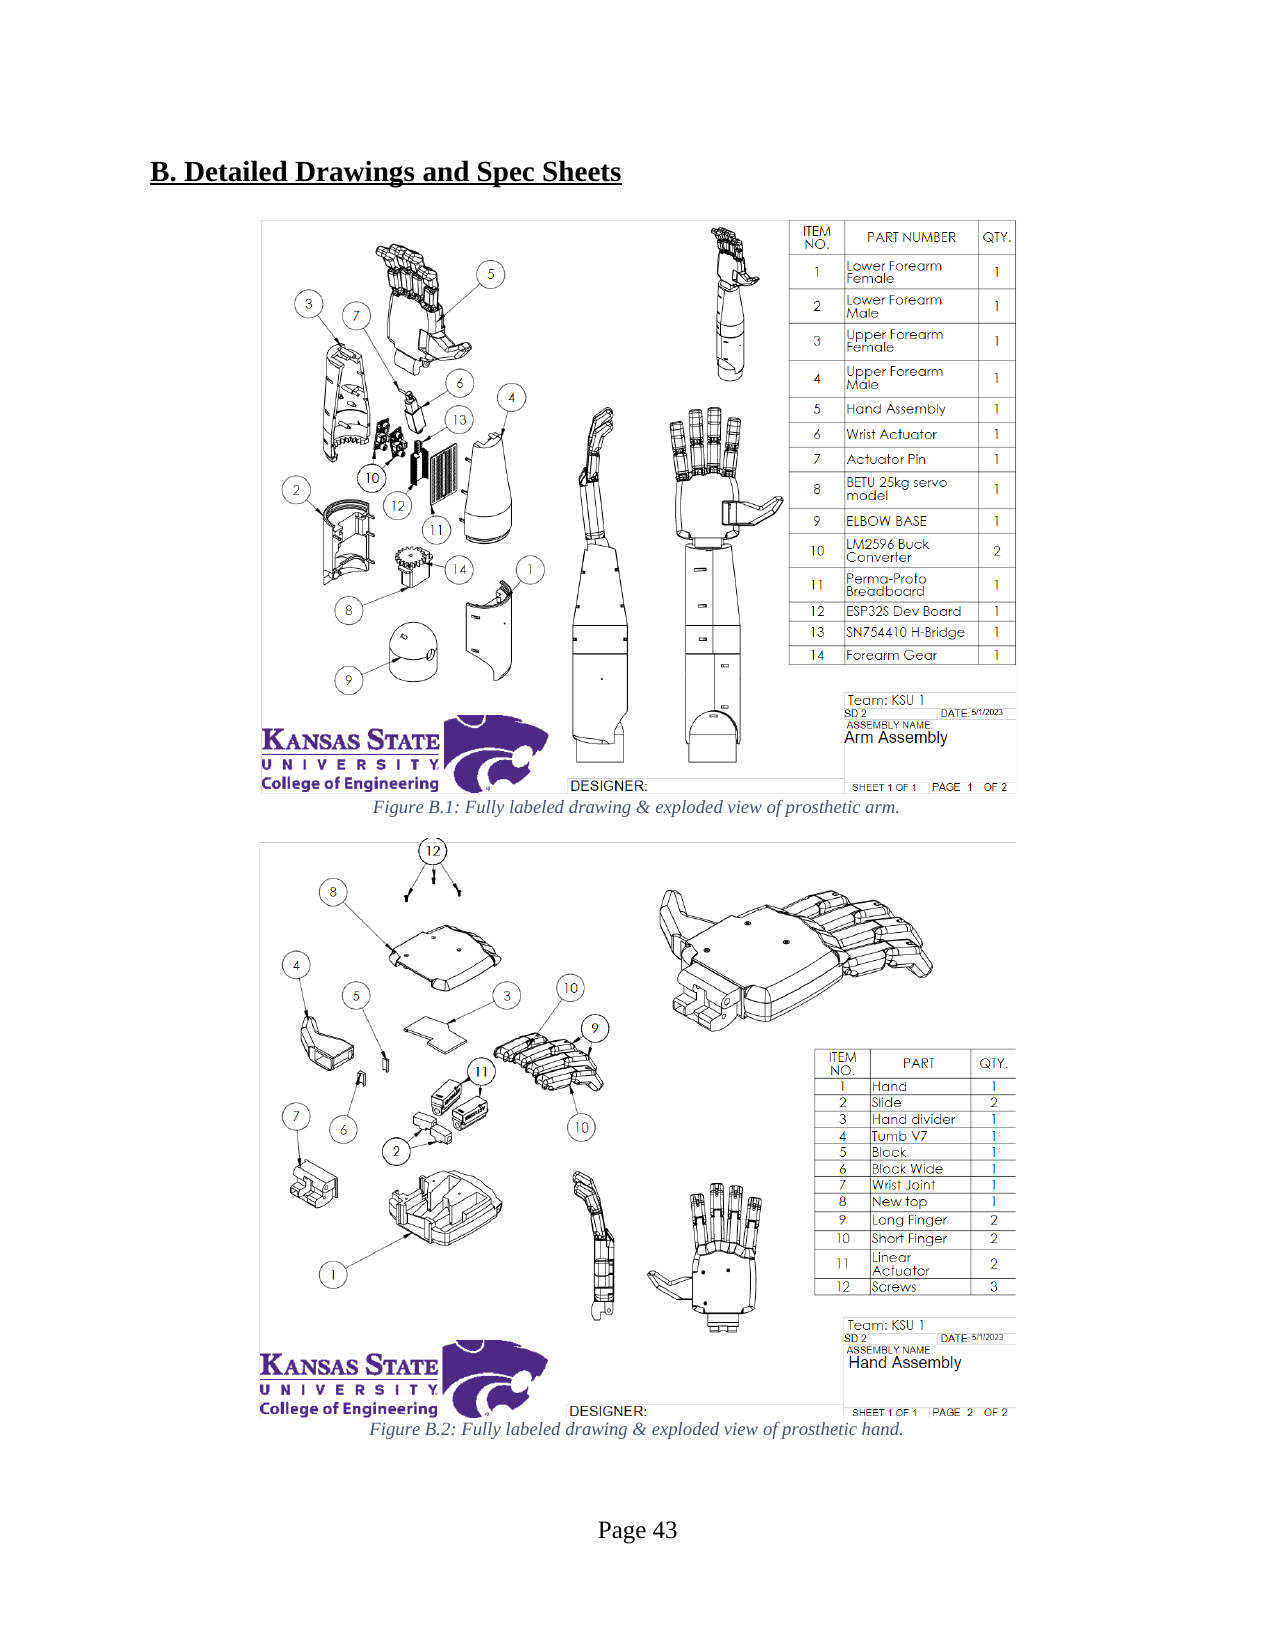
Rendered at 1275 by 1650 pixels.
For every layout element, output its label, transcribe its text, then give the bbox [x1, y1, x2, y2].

text Figure B.2: Fully labeled drawing & exploded view of prosthetic hand. [150, 1418, 1125, 1439]
picture [258, 216, 1017, 796]
picture [259, 838, 1016, 1418]
subtitle B. Detailed Drawings and Spec Sheets [150, 154, 1125, 188]
text Figure B.1: Fully labeled drawing & exploded view of prosthetic arm. [150, 796, 1125, 817]
